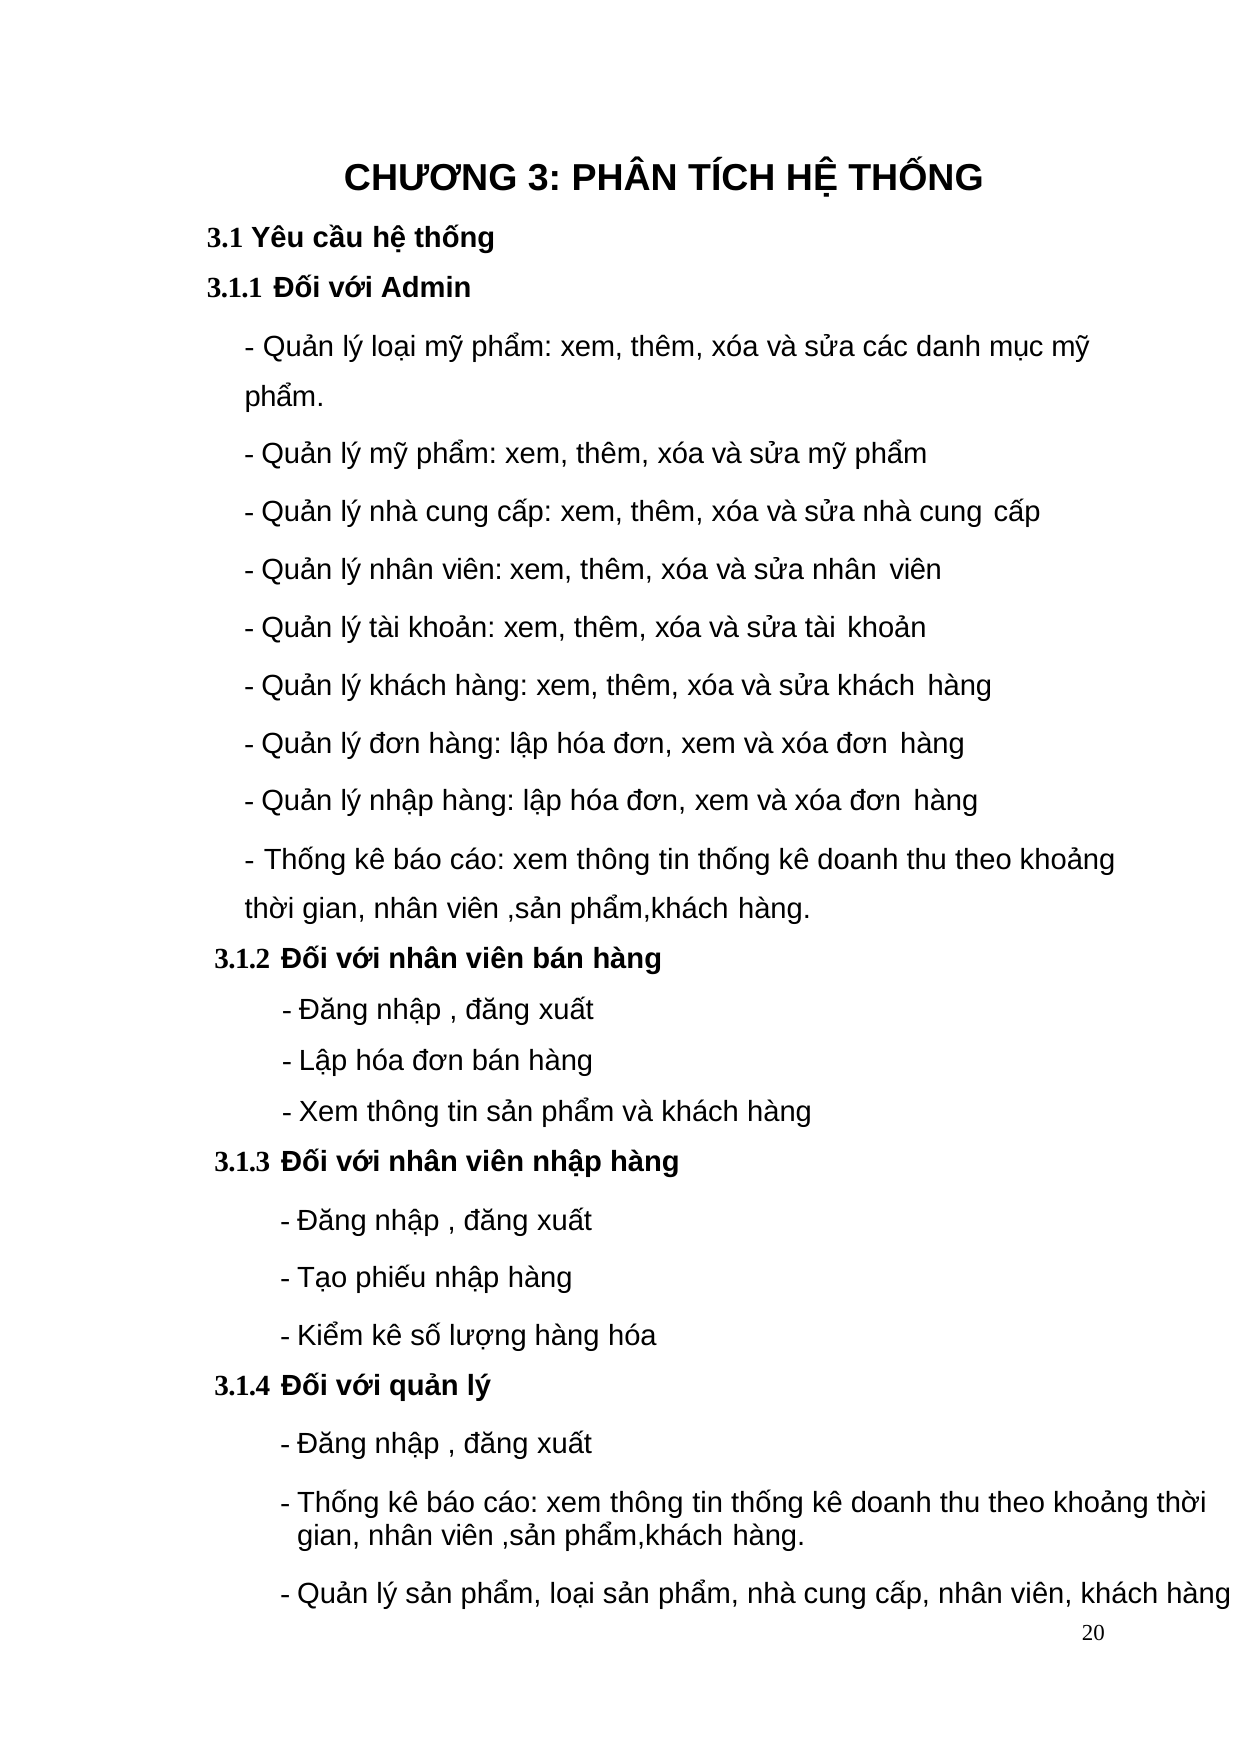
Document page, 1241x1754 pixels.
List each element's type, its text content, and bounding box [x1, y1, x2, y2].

list Quản lý loại mỹ phẩm: xem, thêm, xóa và sửa các danh mục mỹ phẩm. [244, 329, 1121, 412]
list Thống kê báo cáo: xem thông tin thống kê doanh thu theo khoảng thời gian, nhân viên ,sản phẩm,khách hàng. [280, 1485, 1240, 1552]
list Quản lý nhân viên: xem, thêm, xóa và sửa nhân viên [244, 552, 1240, 586]
list Đăng nhập , đăng xuất [280, 1426, 1240, 1460]
list Quản lý sản phẩm, loại sản phẩm, nhà cung cấp, nhân viên, khách hàng [280, 1576, 1240, 1609]
list Quản lý đơn hàng: lập hóa đơn, xem và xóa đơn hàng [244, 726, 1240, 759]
subtitle CHƯƠNG 3: PHÂN TÍCH HỆ THỐNG [339, 155, 988, 198]
list Quản lý khách hàng: xem, thêm, xóa và sửa khách hàng [244, 668, 1240, 702]
list Quản lý mỹ phẩm: xem, thêm, xóa và sửa mỹ phẩm [244, 436, 1240, 469]
list Đăng nhập , đăng xuất [282, 992, 1240, 1026]
list Lập hóa đơn bán hàng [282, 1043, 1240, 1077]
list Kiểm kê số lượng hàng hóa [280, 1318, 1240, 1351]
list Quản lý nhập hàng: lập hóa đơn, xem và xóa đơn hàng [244, 783, 1240, 817]
list Đăng nhập , đăng xuất [280, 1202, 1240, 1236]
list Quản lý tài khoản: xem, thêm, xóa và sửa tài khoản [244, 609, 1240, 643]
subtitle Đối với nhân viên nhập hàng [214, 1144, 1240, 1178]
list Quản lý nhà cung cấp: xem, thêm, xóa và sửa nhà cung cấp [244, 494, 1240, 528]
subtitle Đối với nhân viên bán hàng [214, 941, 1240, 975]
subtitle Yêu cầu hệ thống [207, 220, 1240, 254]
list Xem thông tin sản phẩm và khách hàng [282, 1094, 1240, 1128]
list Tạo phiếu nhập hàng [280, 1260, 1240, 1294]
list Thống kê báo cáo: xem thông tin thống kê doanh thu theo khoảng thời gian, nhân viên ,sản phẩm,khách hàng. [244, 842, 1122, 925]
subtitle Đối với Admin [207, 271, 1240, 304]
subtitle Đối với quản lý [214, 1368, 1240, 1402]
